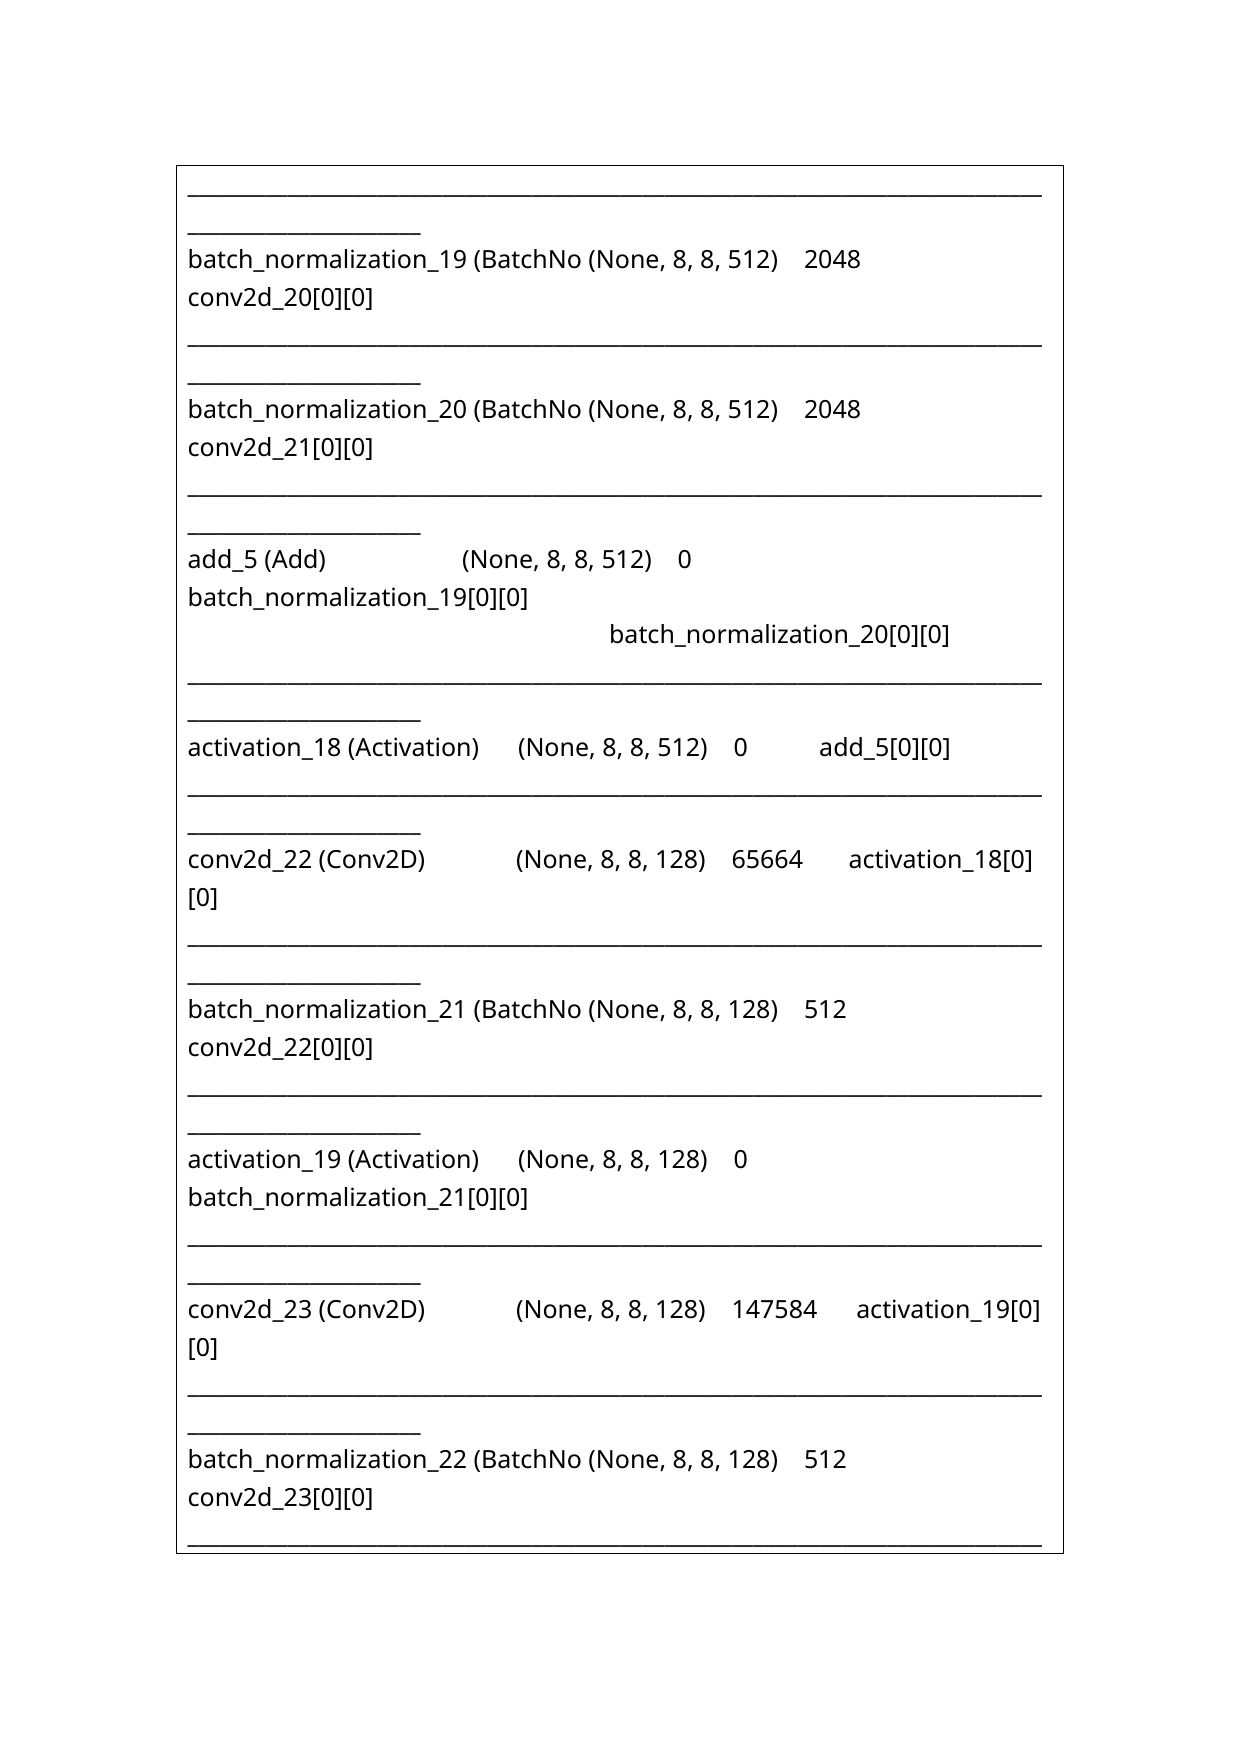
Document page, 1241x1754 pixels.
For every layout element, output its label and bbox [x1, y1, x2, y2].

table_cell [177, 166, 1063, 1553]
